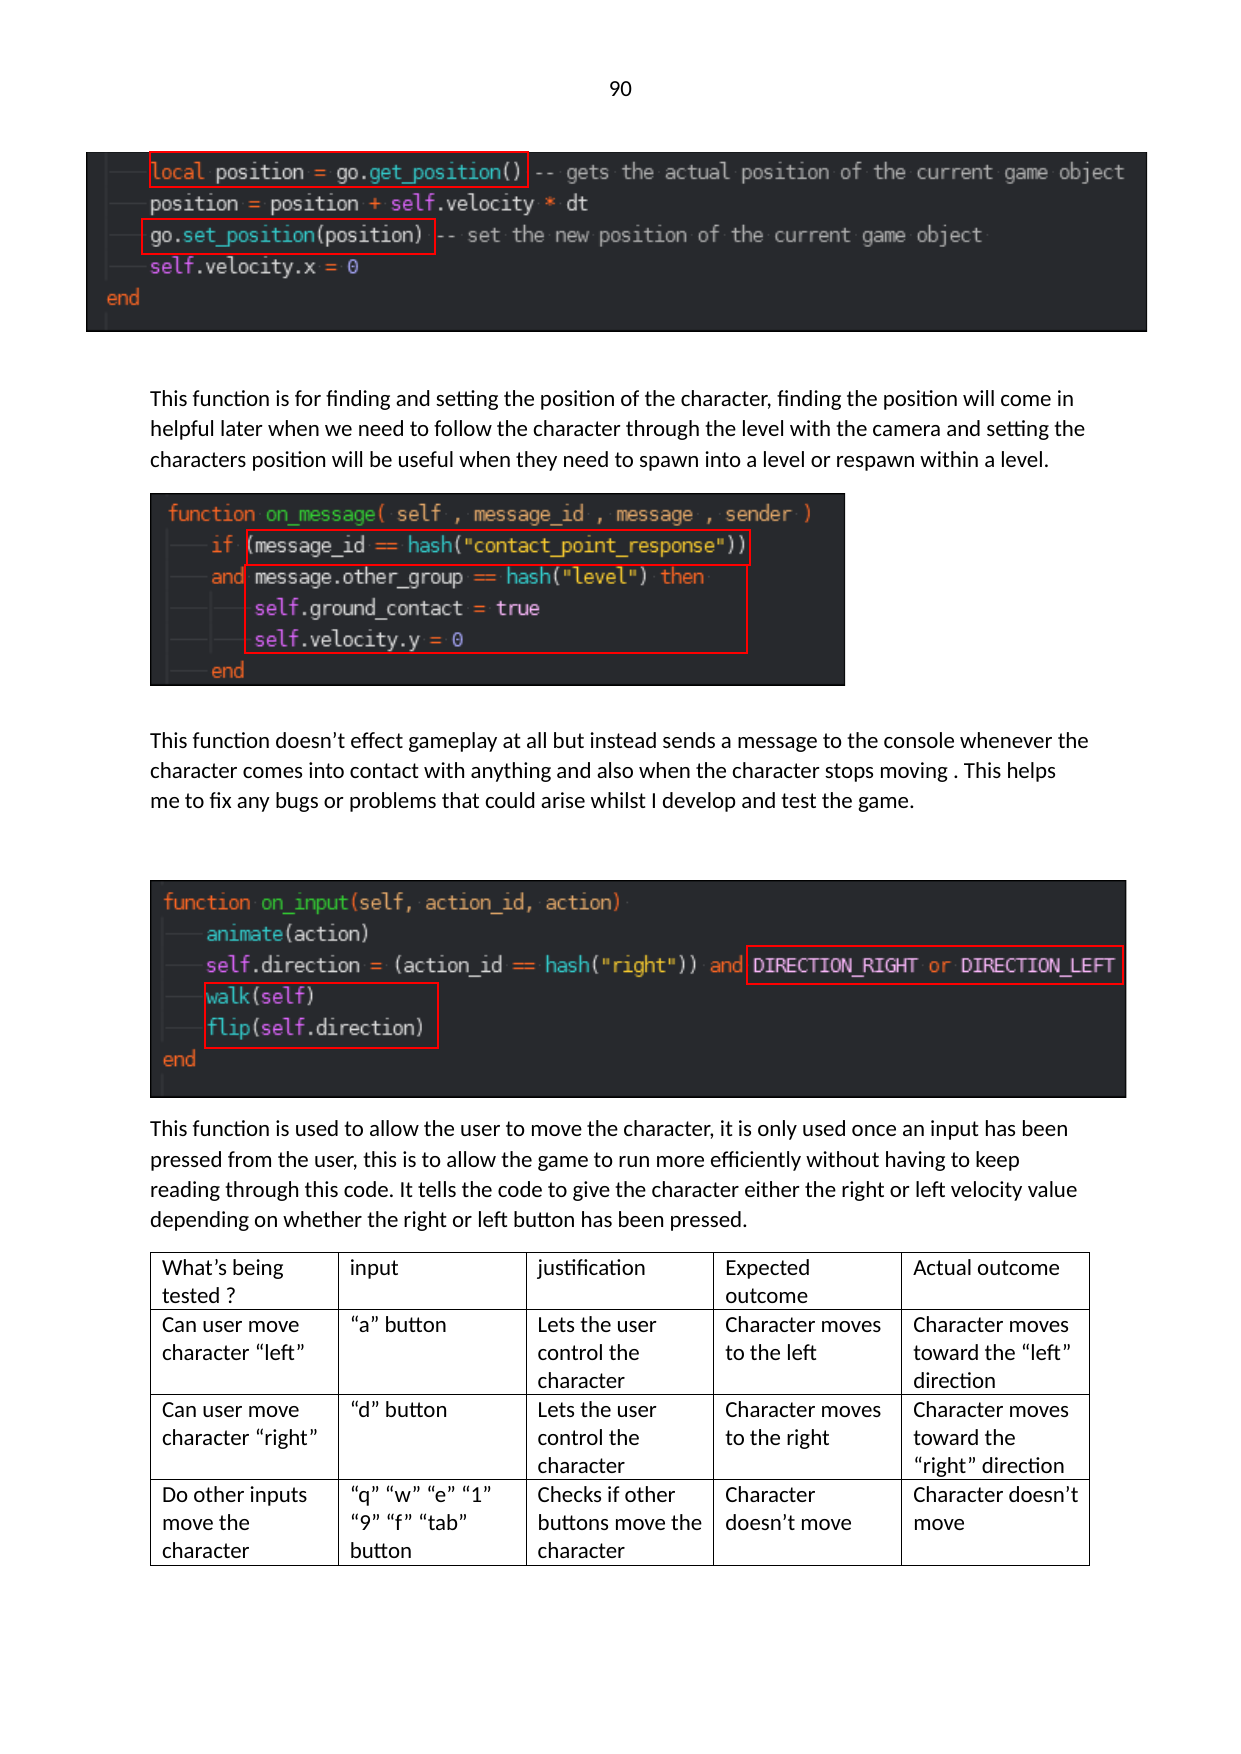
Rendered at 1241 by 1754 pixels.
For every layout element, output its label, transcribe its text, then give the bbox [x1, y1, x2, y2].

table_header Expected outcome [714, 1253, 901, 1309]
table_cell Checks if other buttons move the character [527, 1480, 713, 1564]
table_header Actual outcome [902, 1253, 1089, 1309]
table_cell Lets the user control the character [527, 1395, 713, 1479]
table_cell Lets the user control the character [527, 1310, 713, 1394]
table_header What’s being tested ? [151, 1253, 338, 1309]
table_cell Character doesn’t move [902, 1480, 1089, 1564]
table_cell Character moves toward the “right” direction [902, 1395, 1089, 1479]
table_cell Do other inputs move the character [151, 1480, 338, 1564]
table_cell Character moves to the left [714, 1310, 901, 1394]
table_header justification [527, 1253, 713, 1309]
text This function doesn’t effect gameplay at all but instead sends a message to the console whenever the character comes into contact with anything and also when the character stops moving . This helps me to fix any bugs or problems that could arise whilst I develop and test the game. [150, 726, 1090, 814]
picture [150, 880, 1127, 1098]
table_cell Character moves toward the “left” direction [902, 1310, 1089, 1394]
text This function is used to allow the user to move the character, it is only used once an input has been pressed from the user, this is to allow the game to run more efficiently without having to keep reading through this code. It tells the code to give the character either the right or left velocity value depending on whether the right or left button has been pressed. [150, 1114, 1090, 1233]
table_cell “d” button [339, 1395, 526, 1479]
table_cell “q” “w” “e” “1” “9” “f” “tab” button [339, 1480, 526, 1564]
table_cell Character moves to the right [714, 1395, 901, 1479]
table_cell Can user move character “right” [151, 1395, 338, 1479]
picture [86, 152, 1148, 332]
table_header input [339, 1253, 526, 1309]
text This function is for finding and setting the position of the character, finding the position will come in helpful later when we need to follow the character through the level with the camera and setting the characters position will be useful when they need to spawn into a level or respawn within a level. [150, 384, 1090, 473]
table_cell “a” button [339, 1310, 526, 1394]
table_cell Can user move character “left” [151, 1310, 338, 1394]
table_cell Character doesn’t move [714, 1480, 901, 1564]
picture [150, 493, 846, 686]
picture [151, 153, 527, 186]
